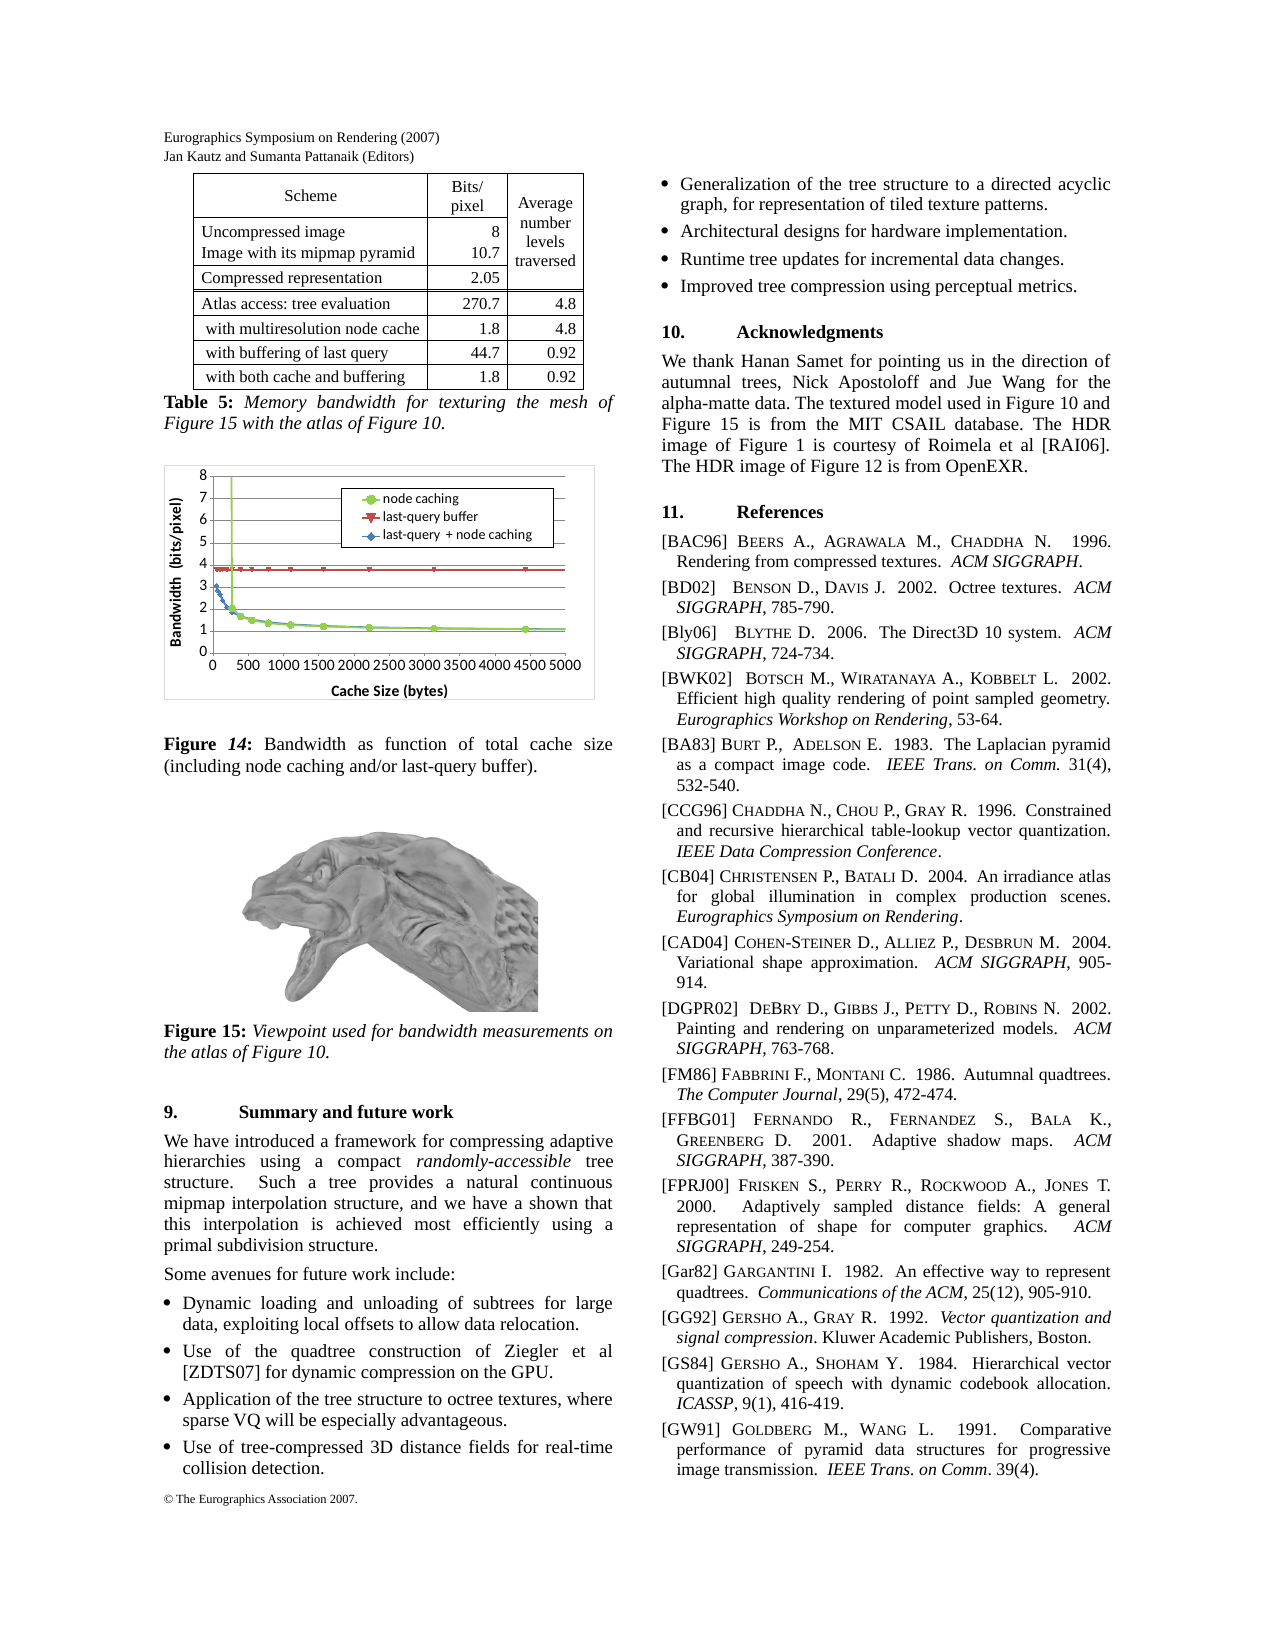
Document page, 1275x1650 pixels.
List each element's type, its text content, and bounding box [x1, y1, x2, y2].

table_cell Compressed representation [194, 266, 427, 289]
table_cell 2.05 [428, 266, 507, 289]
text Application of the tree structure to octree textures, where sparse VQ will be especially advantageous. [163, 1389, 613, 1430]
text [FPRJ00] Frisken S., Perry R., Rockwood A., Jones T. 2000. Adaptively sampled distance fields: A general representation of shape for computer graphics. ACM SIGGRAPH, 249-254. [661, 1175, 1111, 1256]
text Figure 15: Viewpoint used for bandwidth measurements on the atlas of Figure 10. [163, 1020, 613, 1063]
subtitle References [661, 501, 1111, 523]
text [GG92] Gersho A., Gray R. 1992. Vector quantization and signal compression. Kluwer Academic Publishers, Boston. [661, 1307, 1111, 1348]
table_cell 44.7 [428, 341, 507, 364]
text [Bly06] Blythe D. 2006. The Direct3D 10 system. ACM SIGGRAPH, 724-734. [661, 622, 1111, 663]
text [Gar82] Gargantini I. 1982. An effective way to represent quadtrees. Communications of the ACM, 25(12), 905-910. [661, 1261, 1111, 1302]
text [DGPR02] DeBry D., Gibbs J., Petty D., Robins N. 2002. Painting and rendering on unparameterized models. ACM SIGGRAPH, 763-768. [661, 998, 1111, 1058]
text Use of the quadtree construction of Ziegler et al [ZDTS07] for dynamic compression on the GPU. [163, 1341, 613, 1382]
table_cell 1.8 [428, 365, 507, 388]
table_header Bits/pixel [428, 174, 507, 217]
text Use of tree-compressed 3D distance fields for real-time collision detection. [163, 1437, 613, 1478]
text [FFBG01] Fernando R., Fernandez S., Bala K., Greenberg D. 2001. Adaptive shadow maps. ACM SIGGRAPH, 387-390. [661, 1109, 1111, 1170]
table_cell with multiresolution node cache [194, 316, 427, 340]
table_header Scheme [194, 174, 427, 217]
text [BAC96] Beers A., Agrawala M., Chaddha N. 1996. Rendering from compressed textures. ACM SIGGRAPH. [661, 531, 1111, 572]
table_cell with both cache and buffering [194, 365, 427, 388]
table_cell Atlas access: tree evaluation [194, 292, 427, 315]
table_cell 270.7 [428, 292, 507, 315]
text Dynamic loading and unloading of subtrees for large data, exploiting local offsets to allow data relocation. [163, 1293, 613, 1334]
text We have introduced a framework for compressing adaptive hierarchies using a compact randomly-accessible tree structure. Such a tree provides a natural continuous mipmap interpolation structure, and we have a shown that this interpolation is achieved most efficiently using a primal subdivision structure. [163, 1130, 613, 1255]
table_cell 4.8 [508, 316, 583, 340]
text Runtime tree updates for incremental data changes. [661, 248, 1111, 269]
text [GW91] Goldberg M., Wang L. 1991. Comparative performance of pyramid data structures for progressive image transmission. IEEE Trans. on Comm. 39(4). [661, 1418, 1111, 1479]
text Table 5: Memory bandwidth for texturing the mesh of Figure 15 with the atlas of Figure 10. [163, 392, 613, 433]
table_cell 1.8 [428, 316, 507, 340]
text Improved tree compression using perceptual metrics. [661, 275, 1111, 296]
text [GS84] Gersho A., Shoham Y. 1984. Hierarchical vector quantization of speech with dynamic codebook allocation. ICASSP, 9(1), 416-419. [661, 1353, 1111, 1413]
table_cell 4.8 [508, 292, 583, 315]
table_cell with buffering of last query [194, 341, 427, 364]
text Some avenues for future work include: [163, 1264, 613, 1284]
text [BD02] Benson D., Davis J. 2002. Octree textures. ACM SIGGRAPH, 785-790. [661, 577, 1111, 617]
table_header Average number levels traversed [508, 174, 583, 289]
text [CCG96] Chaddha N., Chou P., Gray R. 1996. Constrained and recursive hierarchical table-lookup vector quantization. IEEE Data Compression Conference. [661, 800, 1111, 861]
subtitle Acknowledgments [661, 321, 1111, 343]
table_cell 0.92 [508, 365, 583, 388]
table_cell Uncompressed image Image with its mipmap pyramid [194, 218, 427, 264]
text [FM86] Fabbrini F., Montani C. 1986. Autumnal quadtrees. The Computer Journal, 29(5), 472-474. [661, 1063, 1111, 1104]
text [CB04] Christensen P., Batali D. 2004. An irradiance atlas for global illumination in complex production scenes. Eurographics Symposium on Rendering. [661, 866, 1111, 927]
table_cell 8 10.7 [428, 218, 507, 264]
text Generalization of the tree structure to a directed acyclic graph, for representation of tiled texture patterns. [661, 173, 1111, 215]
text [BWK02] Botsch M., Wiratanaya A., Kobbelt L. 2002. Efficient high quality rendering of point sampled geometry. Eurographics Workshop on Rendering, 53-64. [661, 668, 1111, 729]
text [BA83] Burt P., Adelson E. 1983. The Laplacian pyramid as a compact image code. IEEE Trans. on Comm. 31(4), 532-540. [661, 734, 1111, 795]
subtitle Summary and future work [163, 1101, 613, 1122]
text Figure 14: Bandwidth as function of total cache size (including node caching and/or last-query buffer). [163, 464, 613, 776]
table_cell 0.92 [508, 341, 583, 364]
text Architectural designs for hardware implementation. [661, 221, 1111, 242]
text [CAD04] Cohen-Steiner D., Alliez P., Desbrun M. 2004. Variational shape approximation. ACM SIGGRAPH, 905-914. [661, 932, 1111, 993]
text We thank Hanan Samet for pointing us in the direction of autumnal trees, Nick Apostoloff and Jue Wang for the alpha-matte data. The textured model used in Figure 10 and Figure 15 is from the MIT CSAIL database. The HDR image of Figure 1 is courtesy of Roimela et al [RAI06]. The HDR image of Figure 12 is from OpenEXR. [661, 351, 1111, 476]
